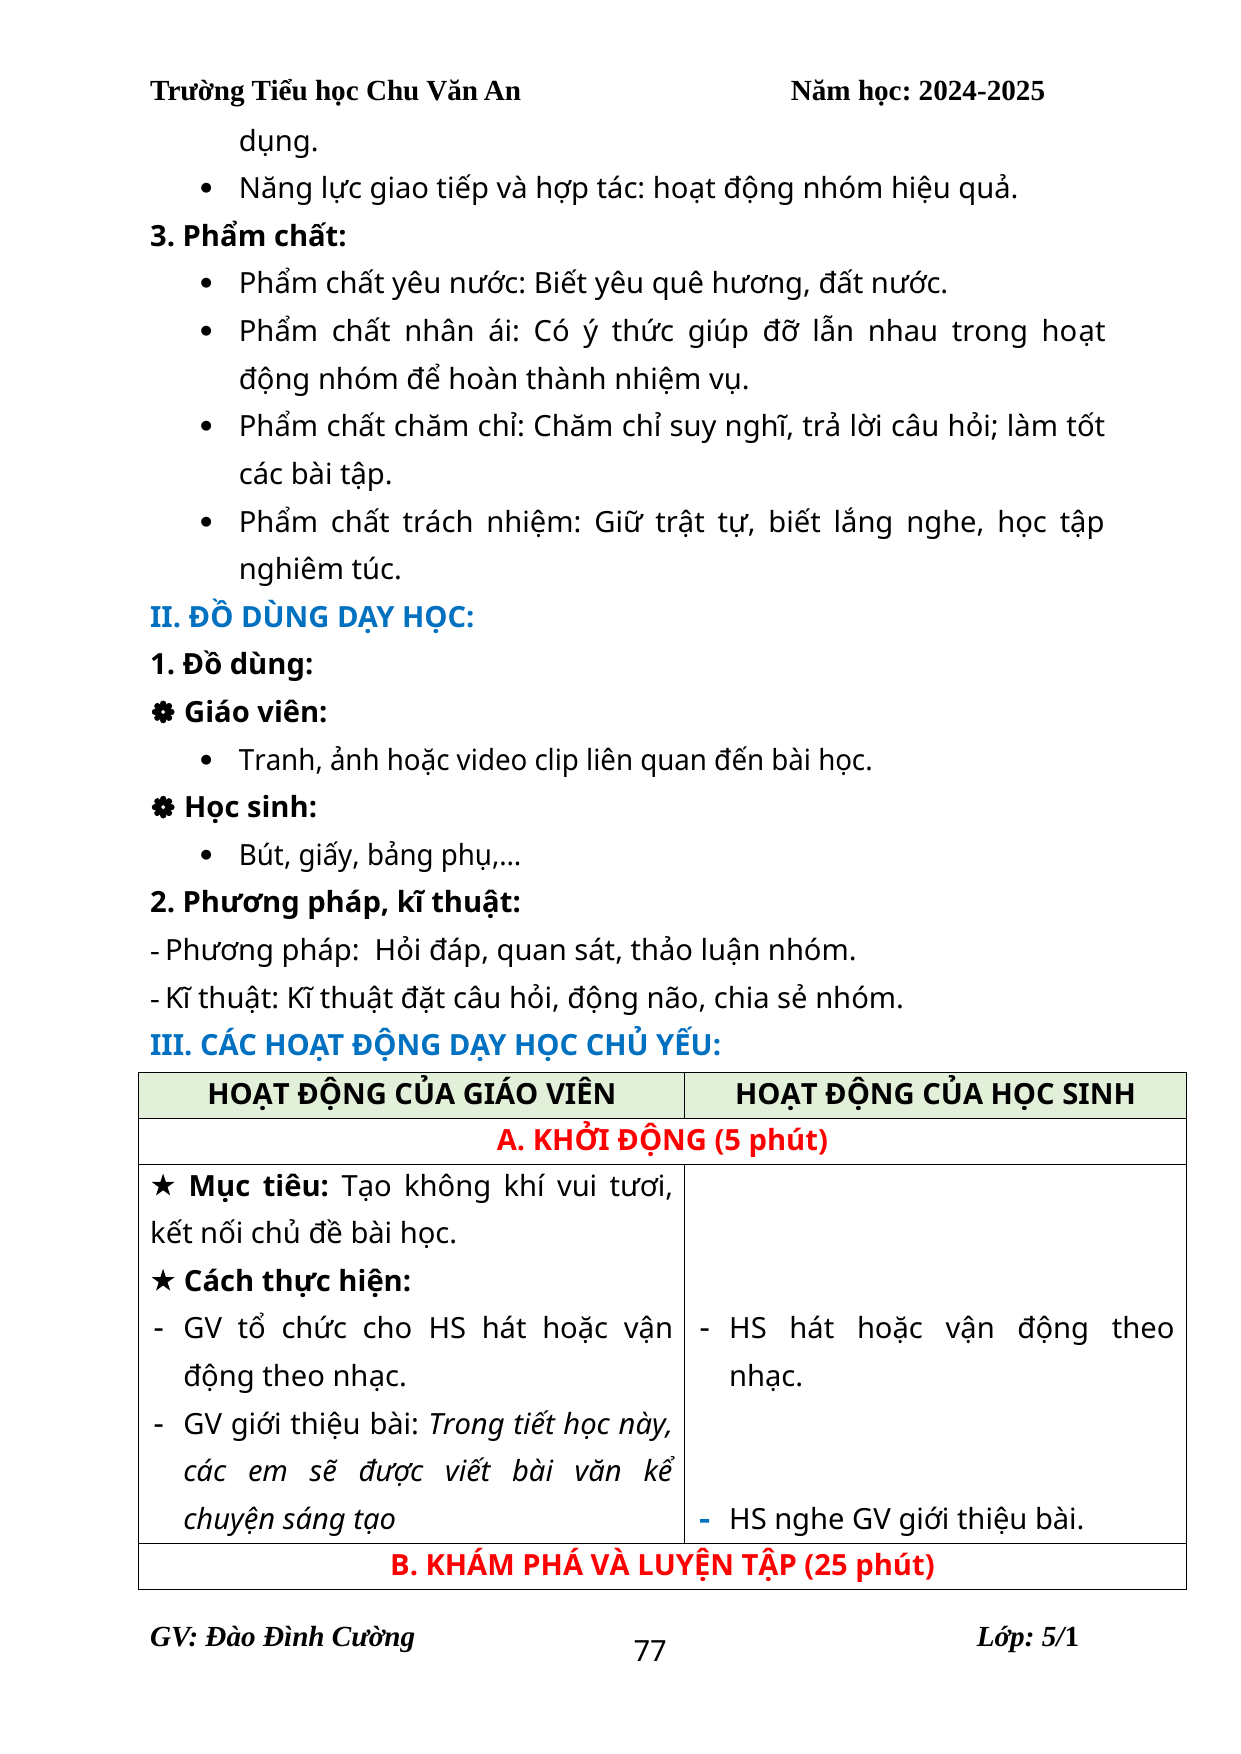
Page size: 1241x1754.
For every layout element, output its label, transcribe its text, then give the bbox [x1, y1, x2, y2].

list Phẩm chất trách nhiệm: Giữ trật tự, biết lắng nghe, học tập nghiêm túc. [201, 501, 1106, 588]
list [201, 120, 1106, 160]
list Bút, giấy, bảng phụ,… [201, 834, 1106, 874]
text II. ĐỒ DÙNG DẠY HỌC: [150, 596, 1106, 636]
list Kĩ thuật: Kĩ thuật đặt câu hỏi, động não, chia sẻ nhóm. [150, 977, 1106, 1017]
list Phẩm chất chăm chỉ: Chăm chỉ suy nghĩ, trả lời câu hỏi; làm tốt các bài tập. [201, 406, 1106, 493]
list Phẩm chất nhân ái: Có ý thức giúp đỡ lẫn nhau trong hoạt động nhóm để hoàn thành nhiệm vụ. [201, 310, 1106, 398]
text 1. Đồ dùng: [150, 644, 1106, 683]
text Giáo viên: [150, 691, 1106, 731]
text 2. Phương pháp, kĩ thuật: [150, 882, 1106, 921]
text 3. Phẩm chất: [150, 215, 1106, 255]
table_cell Mục tiêu: Tạo không khí vui tươi, kết nối chủ đề bài học. Cách thực hiện: GV tổ chức cho HS hát hoặc vận động theo nhạc. GV giới thiệu bài: Trong tiết học này, các em sẽ được viết bài văn kể chuyện sáng tạo [139, 1165, 684, 1543]
table_cell A. KHỞI ĐỘNG (5 phút) [139, 1119, 1186, 1164]
list Phương pháp: Hỏi đáp, quan sát, thảo luận nhóm. [150, 929, 1106, 969]
list Tranh, ảnh hoặc video clip liên quan đến bài học. [201, 739, 1106, 778]
text III. CÁC HOẠT ĐỘNG DẠY HỌC CHỦ YẾU: [150, 1024, 1106, 1064]
table_cell B. KHÁM PHÁ VÀ LUYỆN TẬP (25 phút) [139, 1544, 1186, 1589]
table_header HOẠT ĐỘNG CỦA GIÁO VIÊN [139, 1073, 684, 1118]
list Phẩm chất yêu nước: Biết yêu quê hương, đất nước. [201, 263, 1106, 302]
table_header HOẠT ĐỘNG CỦA HỌC SINH [685, 1073, 1186, 1118]
table_cell HS hát hoặc vận động theo nhạc. HS nghe GV giới thiệu bài. [685, 1165, 1186, 1543]
list Năng lực giao tiếp và hợp tác: hoạt động nhóm hiệu quả. [201, 168, 1106, 207]
text Học sinh: [150, 786, 1106, 826]
